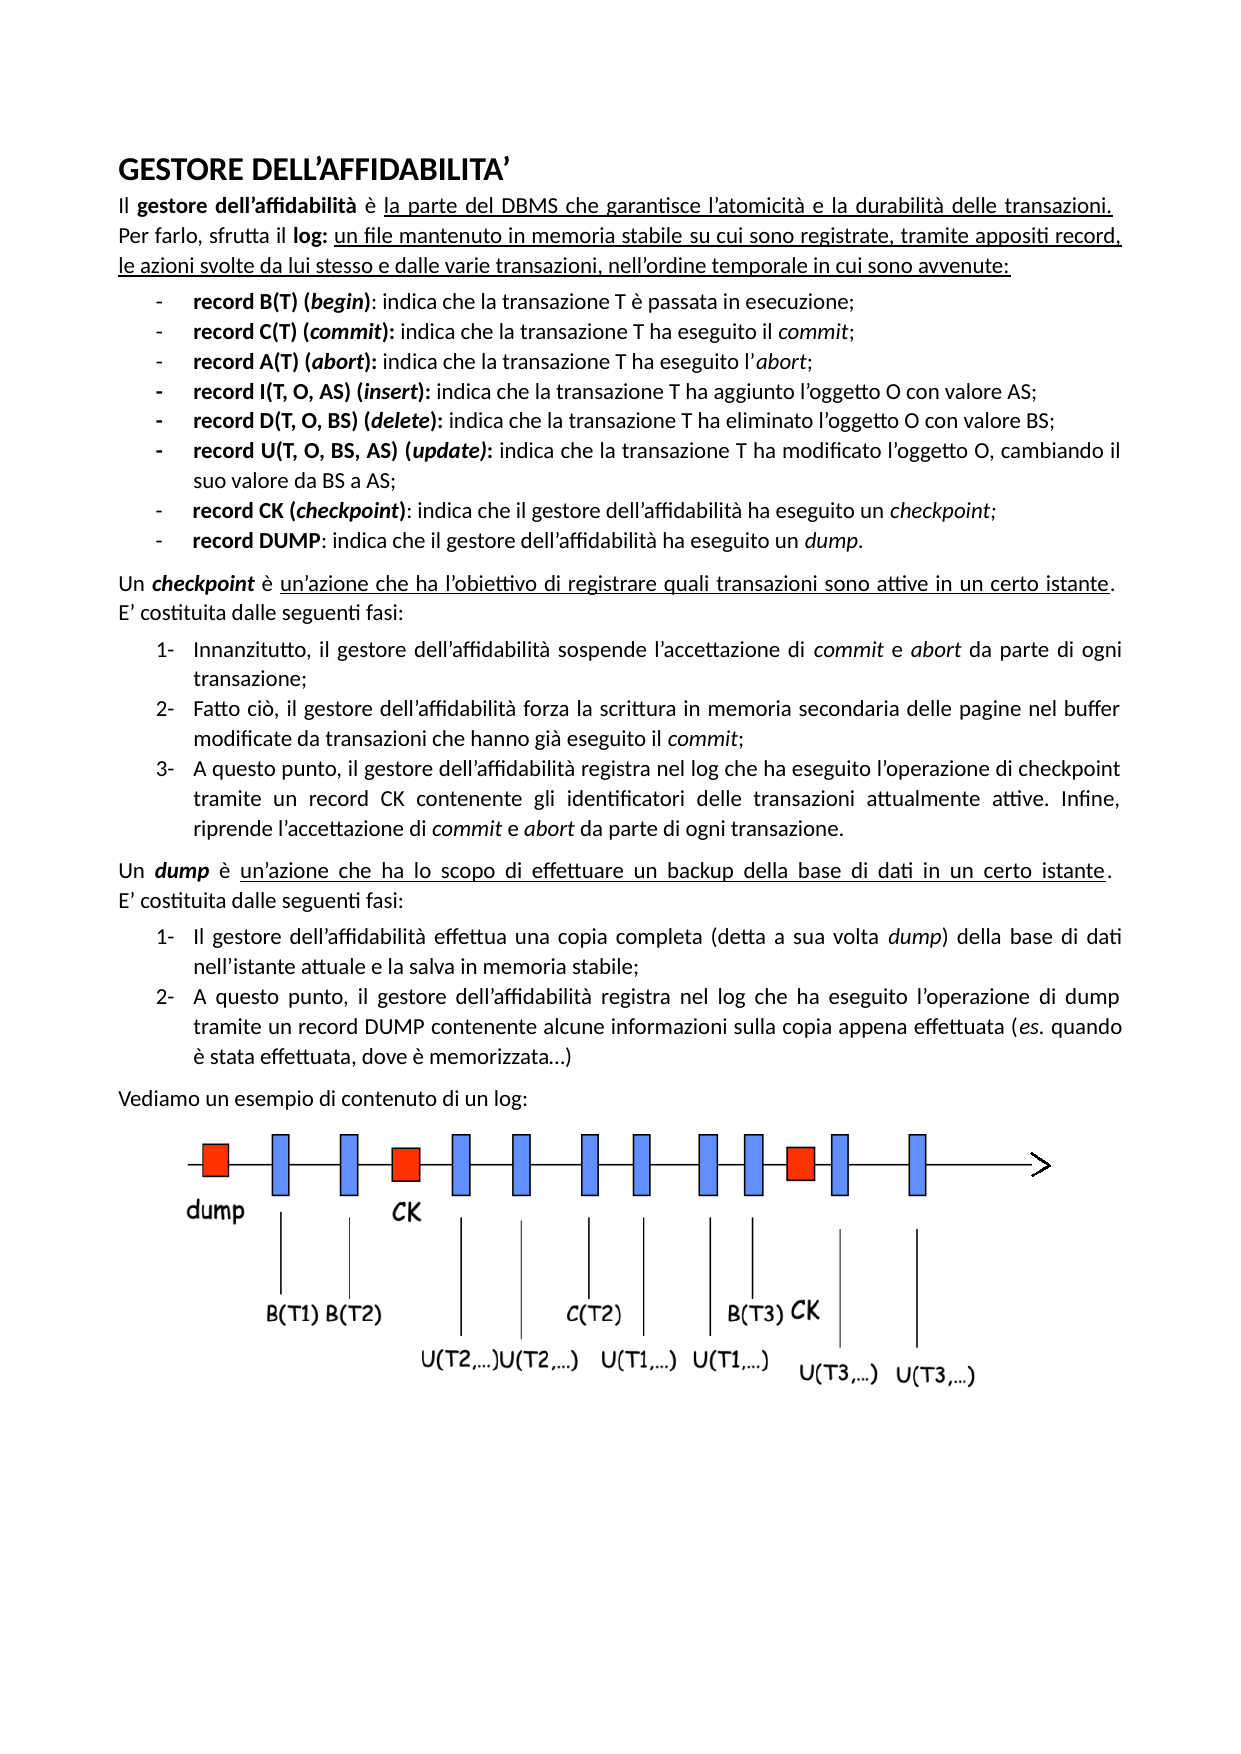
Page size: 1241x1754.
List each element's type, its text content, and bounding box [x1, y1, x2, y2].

list record CK (checkpoint): indica che il gestore dell’affidabilità ha eseguito un checkpoint; [155, 496, 1122, 524]
list A questo punto, il gestore dell’affidabilità registra nel log che ha eseguito l’operazione di checkpoint tramite un record CK contenente gli identificatori delle transazioni attualmente attive. Infine, riprende l’accettazione di commit e abort da parte di ogni transazione. [156, 754, 1122, 842]
list record A(T) (abort): indica che la transazione T ha eseguito l’abort; [156, 347, 1122, 375]
list Il gestore dell’affidabilità effettua una copia completa (detta a sua volta dump) della base di dati nell’istante attuale e la salva in memoria stabile; [156, 922, 1122, 980]
list record I(T, O, AS) (insert): indica che la transazione T ha aggiunto l’oggetto O con valore AS; [156, 377, 1122, 405]
text Il gestore dell’affidabilità è la parte del DBMS che garantisce l’atomicità e la durabilità delle transazioni. Per farlo, sfrutta il log: un file mantenuto in memoria stabile su cui sono registrate, tramite appositi record, le azioni svolte da lui stesso e dalle varie transazioni, nell’ordine temporale in cui sono avvenute: [118, 191, 1122, 279]
list record B(T) (begin): indica che la transazione T è passata in esecuzione; [156, 287, 1122, 315]
list record D(T, O, BS) (delete): indica che la transazione T ha eliminato l’oggetto O con valore BS; [156, 407, 1122, 435]
list A questo punto, il gestore dell’affidabilità registra nel log che ha eseguito l’operazione di dump tramite un record DUMP contenente alcune informazioni sulla copia appena effettuata (es. quando è stata effettuata, dove è memorizzata…) [156, 982, 1122, 1070]
text Un checkpoint è un’azione che ha l’obiettivo di registrare quali transazioni sono attive in un certo istante. E’ costituita dalle seguenti fasi: [118, 569, 1122, 627]
text Vediamo un esempio di contenuto di un log: [118, 1084, 1122, 1112]
text Un dump è un’azione che ha lo scopo di effettuare un backup della base di dati in un certo istante. E’ costituita dalle seguenti fasi: [118, 856, 1122, 914]
list record C(T) (commit): indica che la transazione T ha eseguito il commit; [156, 317, 1122, 345]
list record DUMP: indica che il gestore dell’affidabilità ha eseguito un dump. [155, 526, 1122, 554]
list Fatto ciò, il gestore dell’affidabilità forza la scrittura in memoria secondaria delle pagine nel buffer modificate da transazioni che hanno già eseguito il commit; [156, 694, 1122, 752]
list record U(T, O, BS, AS) (update): indica che la transazione T ha modificato l’oggetto O, cambiando il suo valore da BS a AS; [156, 437, 1122, 494]
list Innanzitutto, il gestore dell’affidabilità sospende l’accettazione di commit e abort da parte di ogni transazione; [156, 635, 1122, 693]
picture [178, 1120, 1062, 1396]
text GESTORE DELL’AFFIDABILITA’ [118, 148, 1122, 188]
